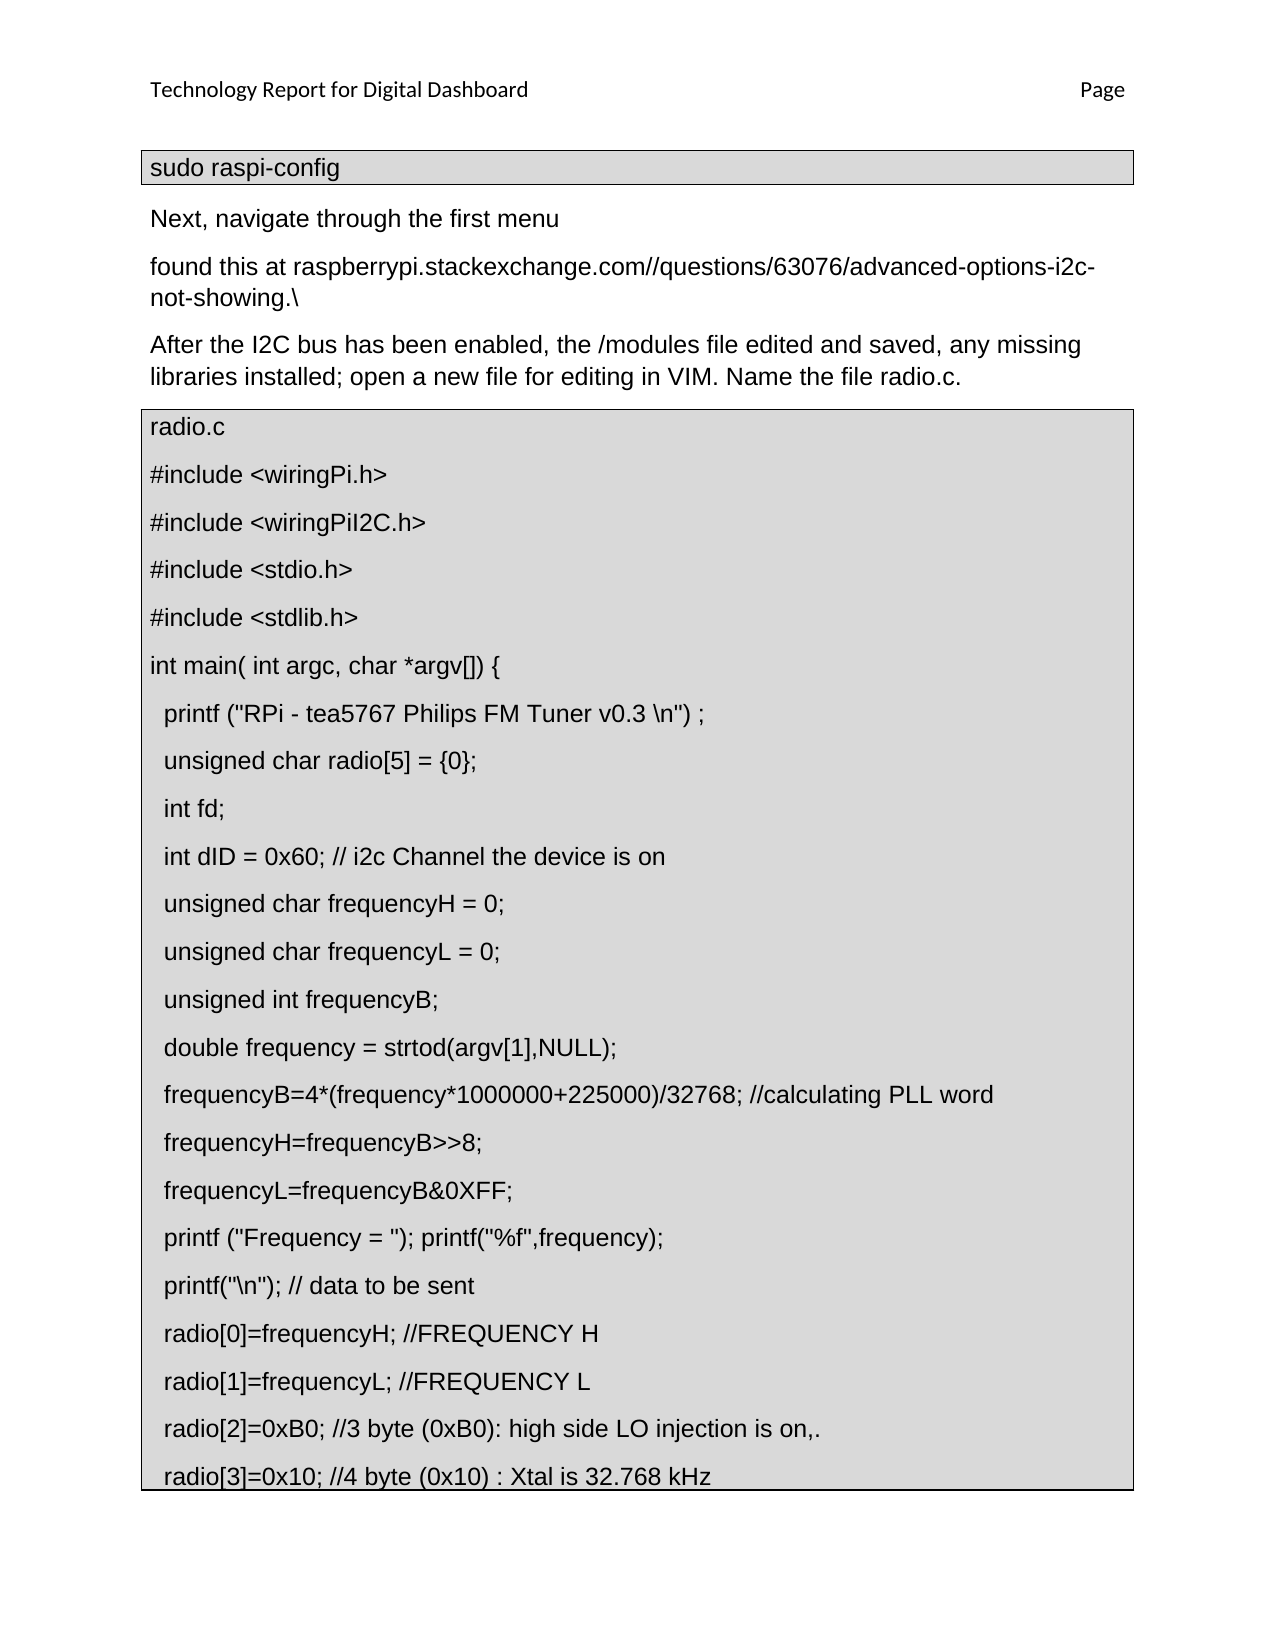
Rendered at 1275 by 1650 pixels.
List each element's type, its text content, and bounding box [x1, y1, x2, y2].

text unsigned char frequencyH = 0; [142, 886, 1133, 918]
text printf ("RPi - tea5767 Philips FM Tuner v0.3 \n") ; [142, 695, 1133, 727]
text int main( int argc, char *argv[]) { [142, 648, 1133, 679]
text After the I2C bus has been enabled, the /modules file edited and saved, any missing libraries installed; open a new file for editing in VIM. Name the file radio.c. [150, 330, 1125, 390]
text frequencyB=4*(frequency*1000000+225000)/32768; //calculating PLL word [142, 1077, 1133, 1109]
text #include <stdlib.h> [142, 600, 1133, 632]
text Next, navigate through the first menu [150, 204, 1125, 233]
text unsigned char frequencyL = 0; [142, 934, 1133, 966]
text radio[3]=0x10; //4 byte (0x10) : Xtal is 32.768 kHz [142, 1459, 1133, 1489]
text #include <wiringPi.h> [142, 457, 1133, 489]
text #include <stdio.h> [142, 552, 1133, 584]
text frequencyL=frequencyB&0XFF; [142, 1172, 1133, 1204]
text sudo raspi-config [142, 151, 1133, 184]
text int fd; [142, 791, 1133, 823]
text frequencyH=frequencyB>>8; [142, 1125, 1133, 1157]
text int dID = 0x60; // i2c Channel the device is on [142, 838, 1133, 870]
text #include <wiringPiI2C.h> [142, 504, 1133, 536]
text printf ("Frequency = "); printf("%f",frequency); [142, 1220, 1133, 1252]
text double frequency = strtod(argv[1],NULL); [142, 1029, 1133, 1061]
text radio[0]=frequencyH; //FREQUENCY H [142, 1316, 1133, 1347]
text printf("\n"); // data to be sent [142, 1268, 1133, 1300]
text found this at raspberrypi.stackexchange.com//questions/63076/advanced-options-i2c-not-showing.\ [150, 252, 1125, 311]
text unsigned int frequencyB; [142, 982, 1133, 1013]
text radio.c [142, 410, 1133, 441]
text radio[2]=0xB0; //3 byte (0xB0): high side LO injection is on,. [142, 1411, 1133, 1443]
text unsigned char radio[5] = {0}; [142, 743, 1133, 775]
text radio[1]=frequencyL; //FREQUENCY L [142, 1363, 1133, 1395]
